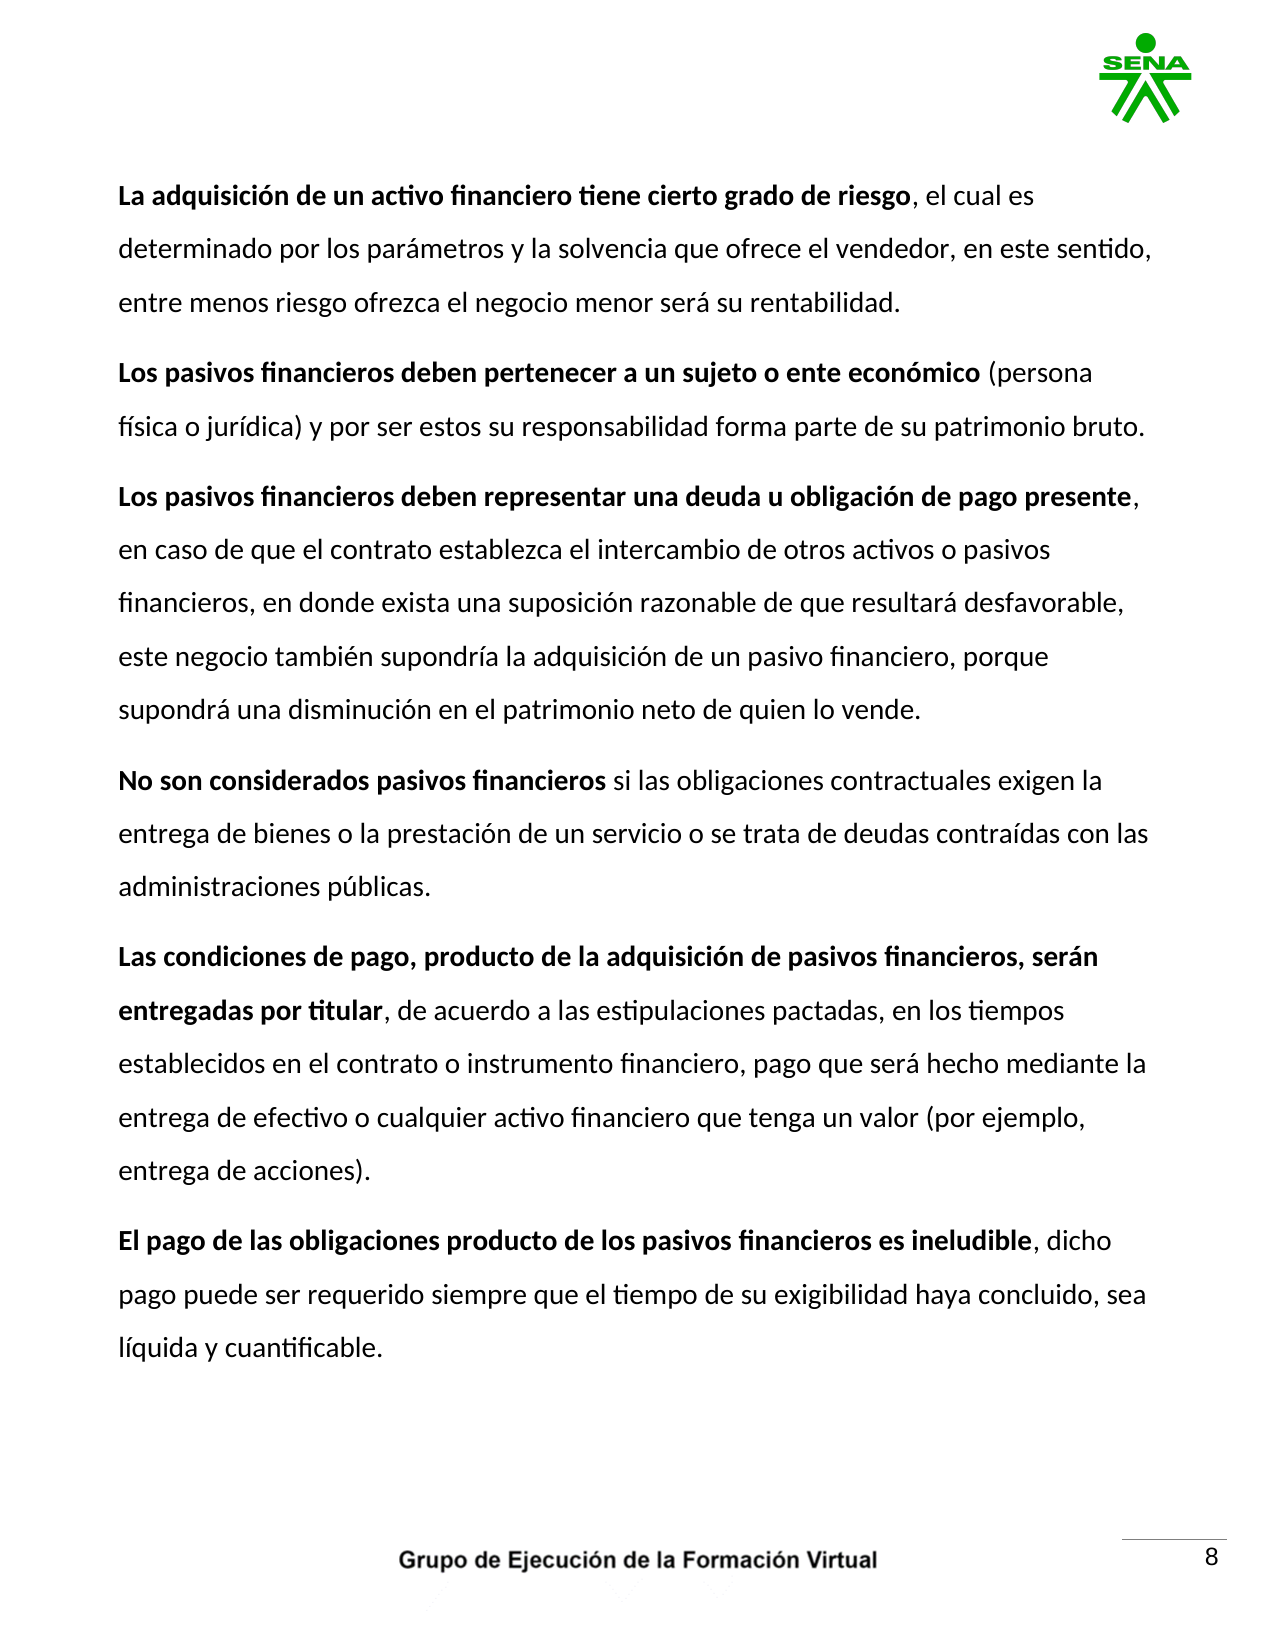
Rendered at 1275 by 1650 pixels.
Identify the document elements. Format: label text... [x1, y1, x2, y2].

text El pago de las obligaciones producto de los pasivos financieros es ineludible, dicho pago puede ser requerido siempre que el tiempo de su exigibilidad haya concluido, sea líquida y cuantificable. [118, 1222, 1157, 1365]
text Las condiciones de pago, producto de la adquisición de pasivos financieros, serán entregadas por titular, de acuerdo a las estipulaciones pactadas, en los tiempos establecidos en el contrato o instrumento financiero, pago que será hecho mediante la entrega de efectivo o cualquier activo financiero que tenga un valor (por ejemplo, entrega de acciones). [118, 938, 1157, 1188]
text Los pasivos financieros deben representar una deuda u obligación de pago presente, en caso de que el contrato establezca el intercambio de otros activos o pasivos financieros, en donde exista una suposición razonable de que resultará desfavorable, este negocio también supondría la adquisición de un pasivo financiero, porque supondrá una disminución en el patrimonio neto de quien lo vende. [118, 478, 1157, 727]
picture [0, 1500, 1275, 1611]
text No son considerados pasivos financieros si las obligaciones contractuales exigen la entrega de bienes o la prestación de un servicio o se trata de deudas contraídas con las administraciones públicas. [118, 762, 1157, 904]
text Los pasivos financieros deben pertenecer a un sujeto o ente económico (persona física o jurídica) y por ser estos su responsabilidad forma parte de su patrimonio bruto. [118, 354, 1157, 443]
picture [1099, 33, 1192, 123]
text La adquisición de un activo financiero tiene cierto grado de riesgo, el cual es determinado por los parámetros y la solvencia que ofrece el vendedor, en este sentido, entre menos riesgo ofrezca el negocio menor será su rentabilidad. [118, 177, 1157, 320]
